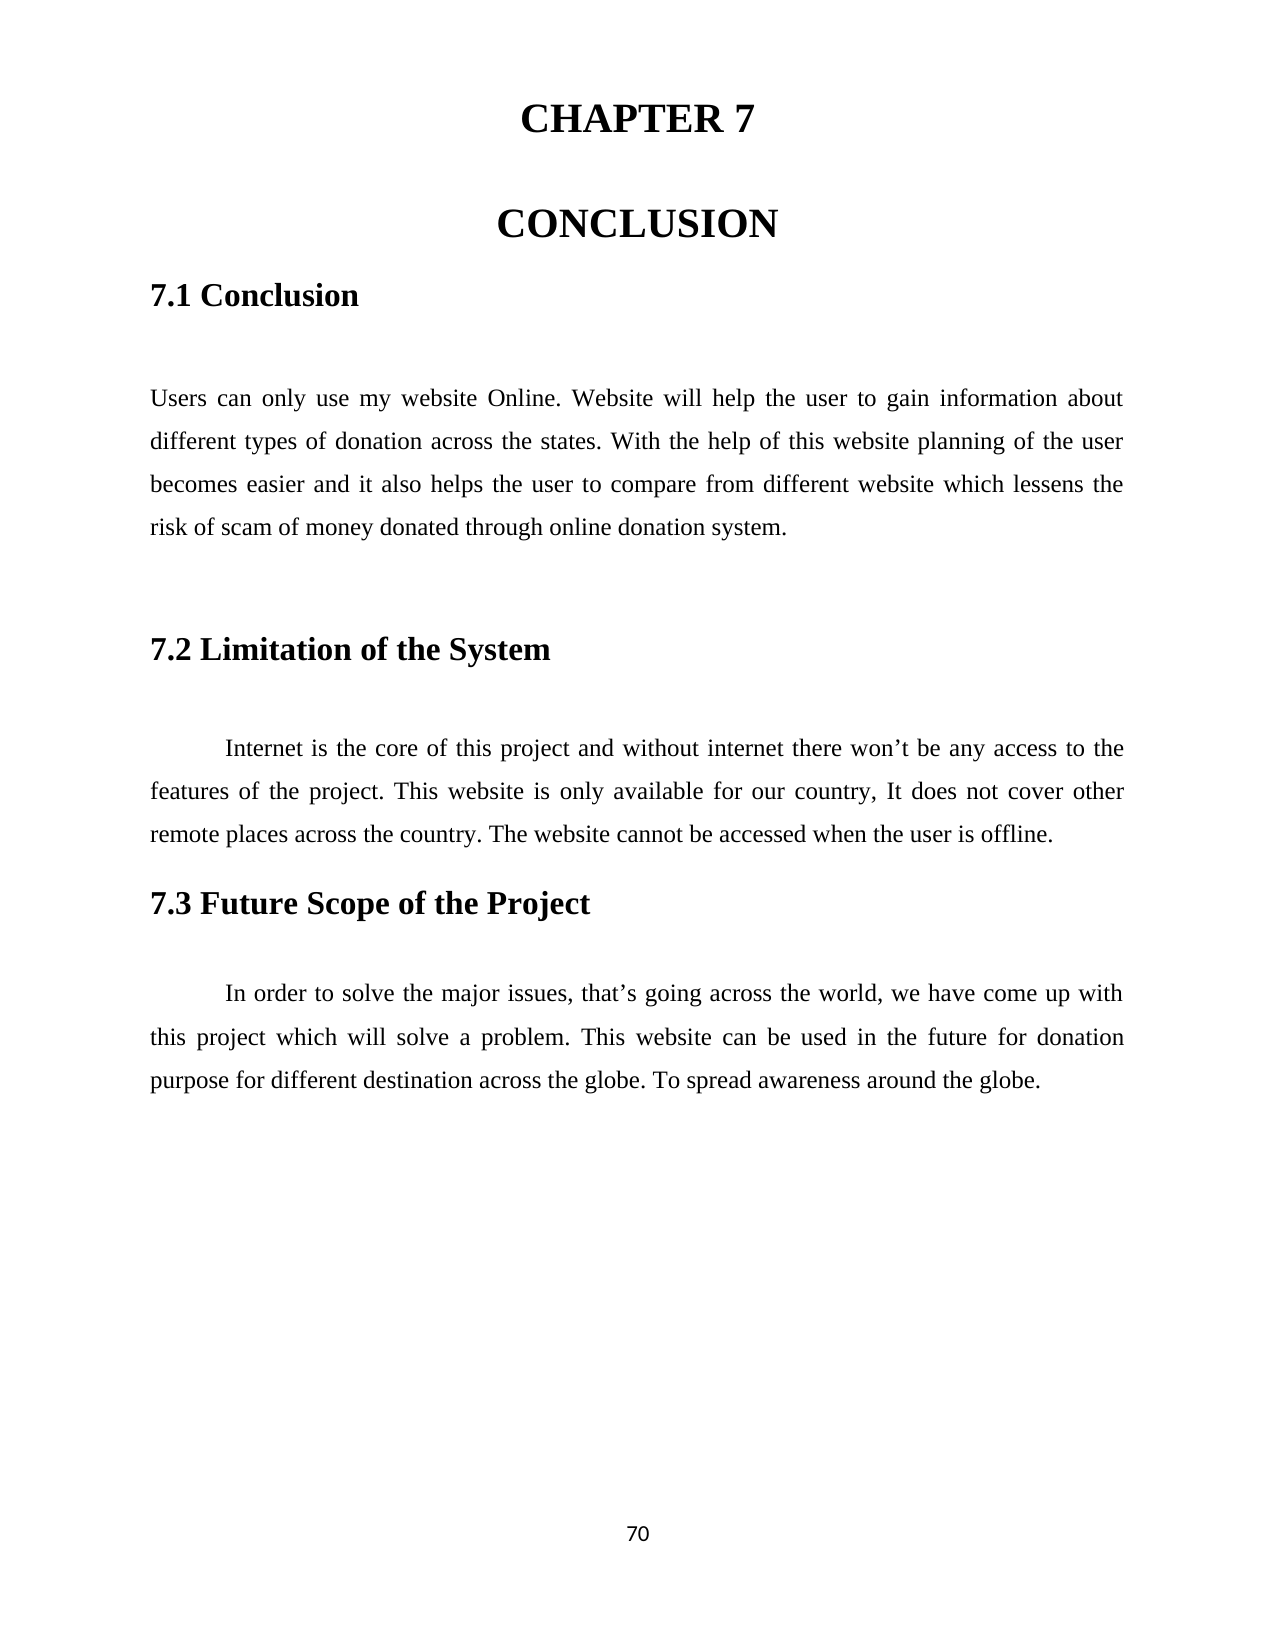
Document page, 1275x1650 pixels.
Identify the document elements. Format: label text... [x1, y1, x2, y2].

text Internet is the core of this project and without internet there won’t be any access to the features of the project. This website is only available for our country, It does not cover other remote places across the country. The website cannot be accessed when the user is offline. [150, 733, 1125, 848]
text Users can only use my website Online. Website will help the user to gain information about different types of donation across the states. With the help of this website planning of the user becomes easier and it also helps the user to compare from different website which lessens the risk of scam of money donated through online donation system. [150, 383, 1125, 541]
subtitle 7.2 Limitation of the System [150, 629, 1125, 667]
subtitle CHAPTER 7 [150, 94, 1125, 142]
subtitle CONCLUSION [150, 199, 1125, 247]
subtitle 7.1 Conclusion [150, 275, 1125, 313]
subtitle 7.3 Future Scope of the Project [150, 883, 1125, 922]
text In order to solve the major issues, that’s going across the world, we have come up with this project which will solve a problem. This website can be used in the future for donation purpose for different destination across the globe. To spread awareness around the globe. [150, 978, 1125, 1093]
